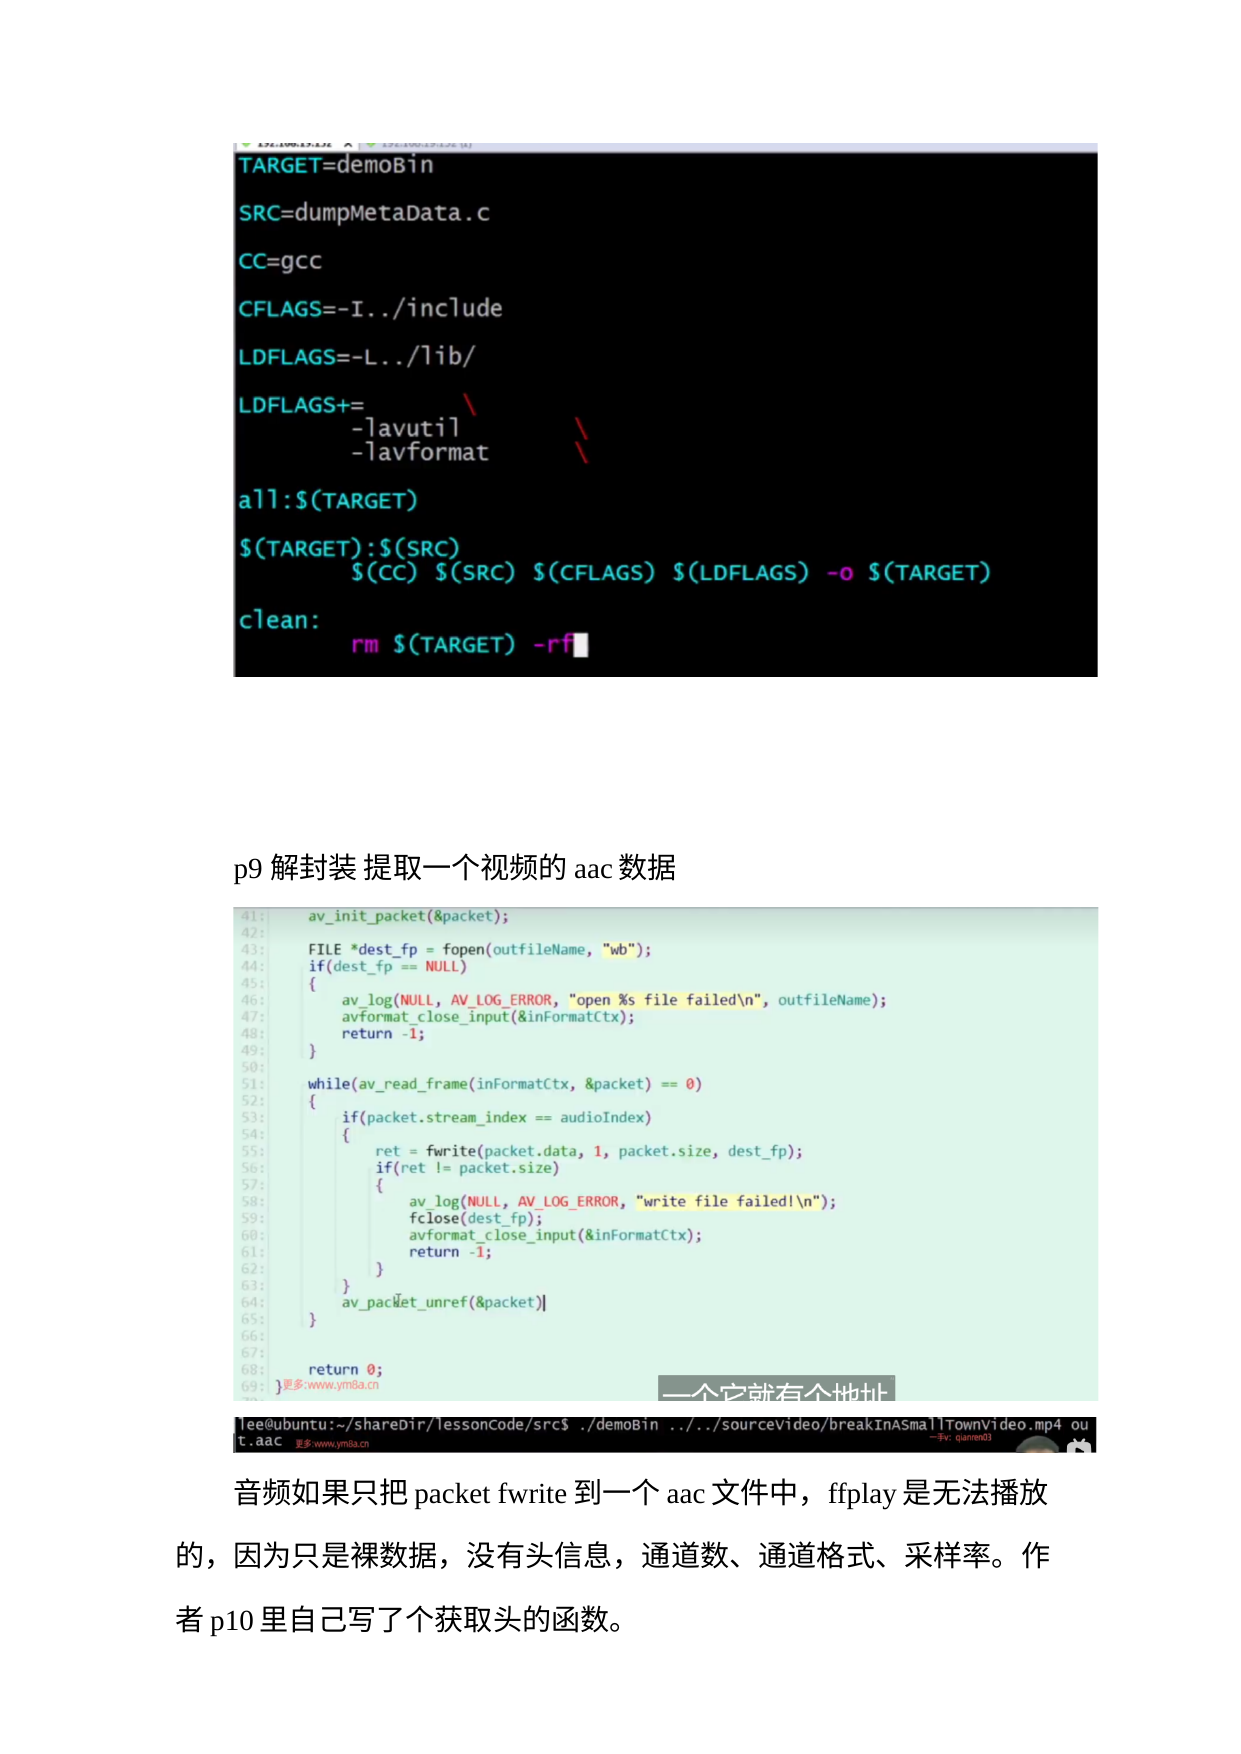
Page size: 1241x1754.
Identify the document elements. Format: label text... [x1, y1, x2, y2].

picture [233, 1417, 1097, 1453]
picture [233, 907, 1099, 1401]
picture [233, 143, 1098, 677]
text 音频如果只把packet fwrite到一个aac文件中，ffplay是无法播放的，因为只是裸数据，没有头信息，通道数、通道格式、采样率。作者p10里自己写了个获取头的函数。 [175, 1469, 1076, 1638]
text p9 解封装 提取一个视频的aac数据 [175, 844, 1076, 886]
